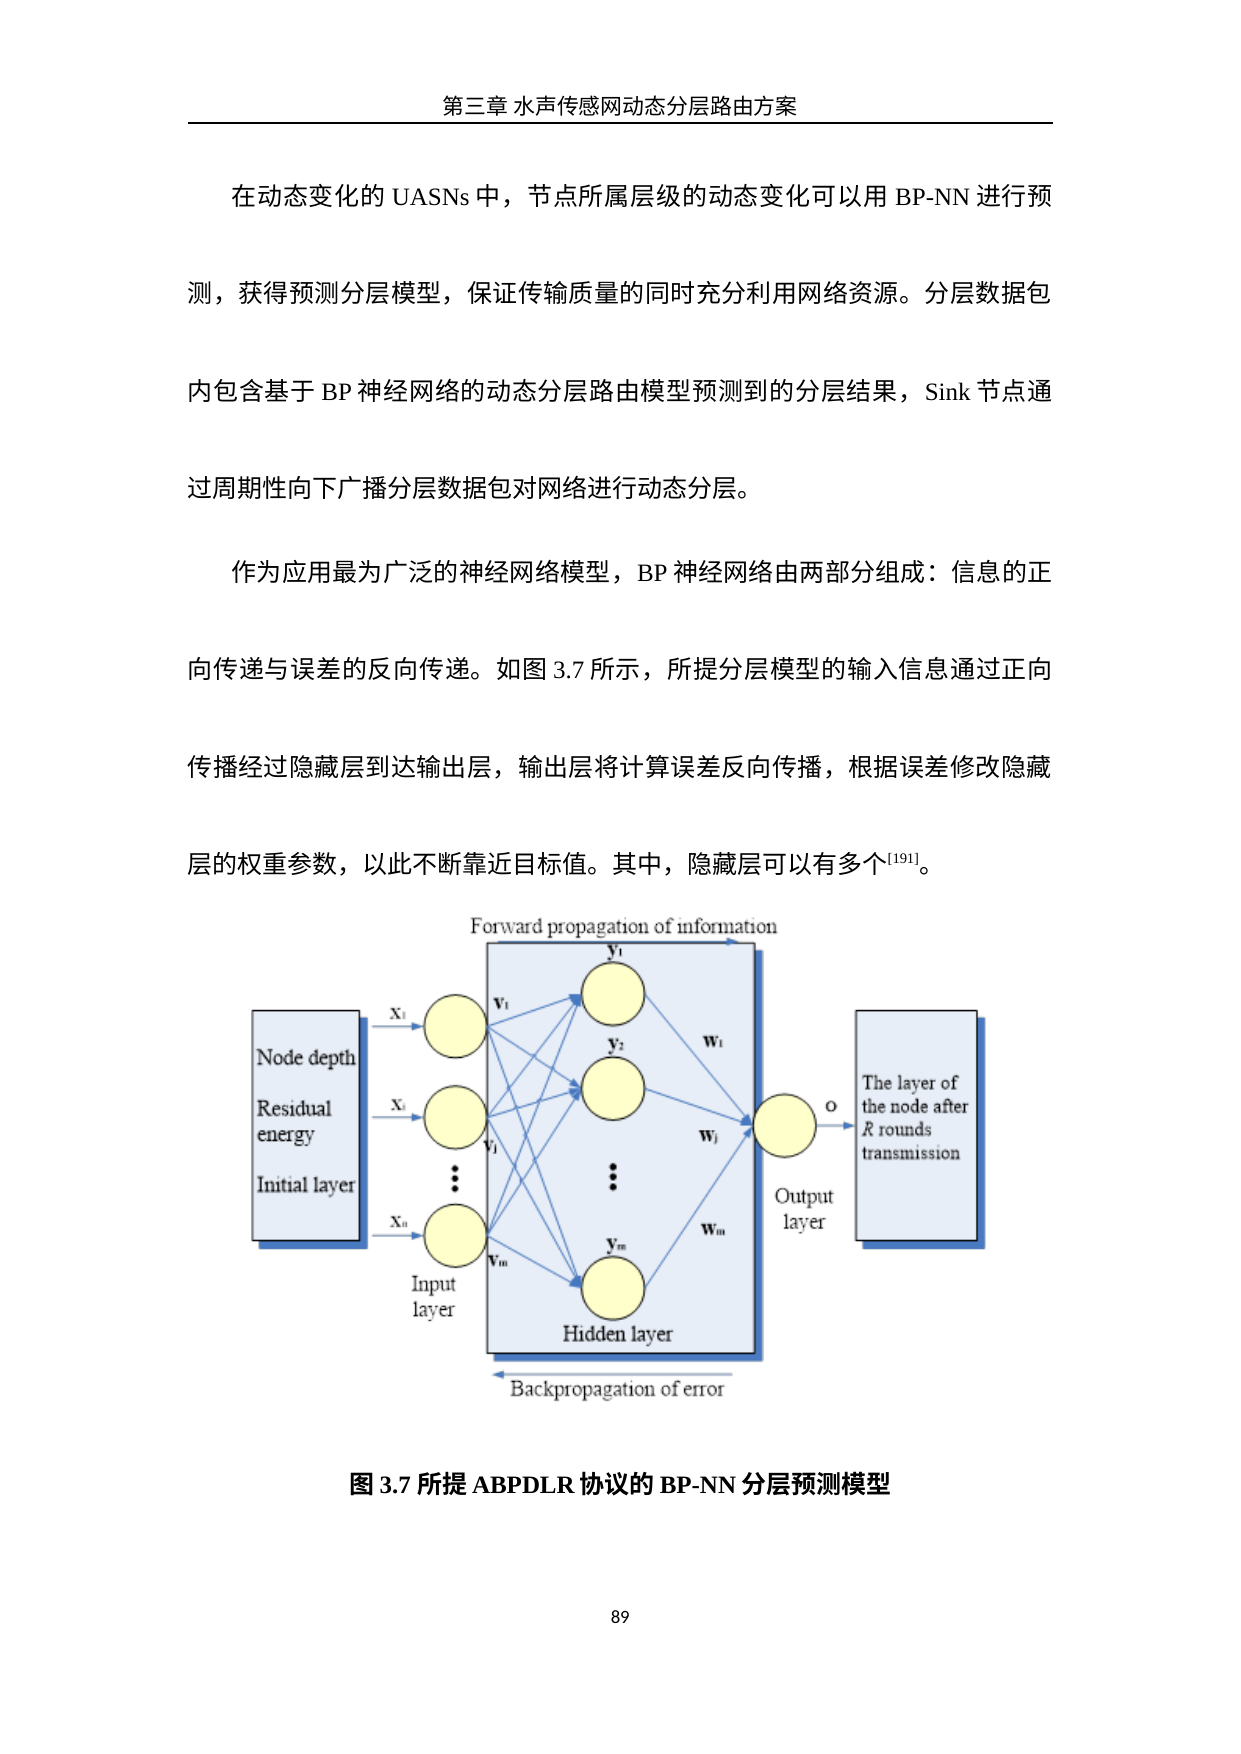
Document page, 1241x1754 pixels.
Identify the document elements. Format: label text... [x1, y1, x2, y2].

text 在动态变化的UASNs中，节点所属层级的动态变化可以用BP-NN进行预测，获得预测分层模型，保证传输质量的同时充分利用网络资源。分层数据包内包含基于BP神经网络的动态分层路由模型预测到的分层结果，Sink节点通过周期性向下广播分层数据包对网络进行动态分层。 [187, 162, 1053, 519]
text 图3.7 所提ABPDLR协议的BP-NN分层预测模型 [187, 1450, 1053, 1515]
text 作为应用最为广泛的神经网络模型，BP神经网络由两部分组成：信息的正向传递与误差的反向传递。如图3.7所示，所提分层模型的输入信息通过正向传播经过隐藏层到达输出层，输出层将计算误差反向传播，根据误差修改隐藏层的权重参数，以此不断靠近目标值。其中，隐藏层可以有多个[143]。 [187, 538, 1053, 895]
picture [251, 913, 989, 1406]
